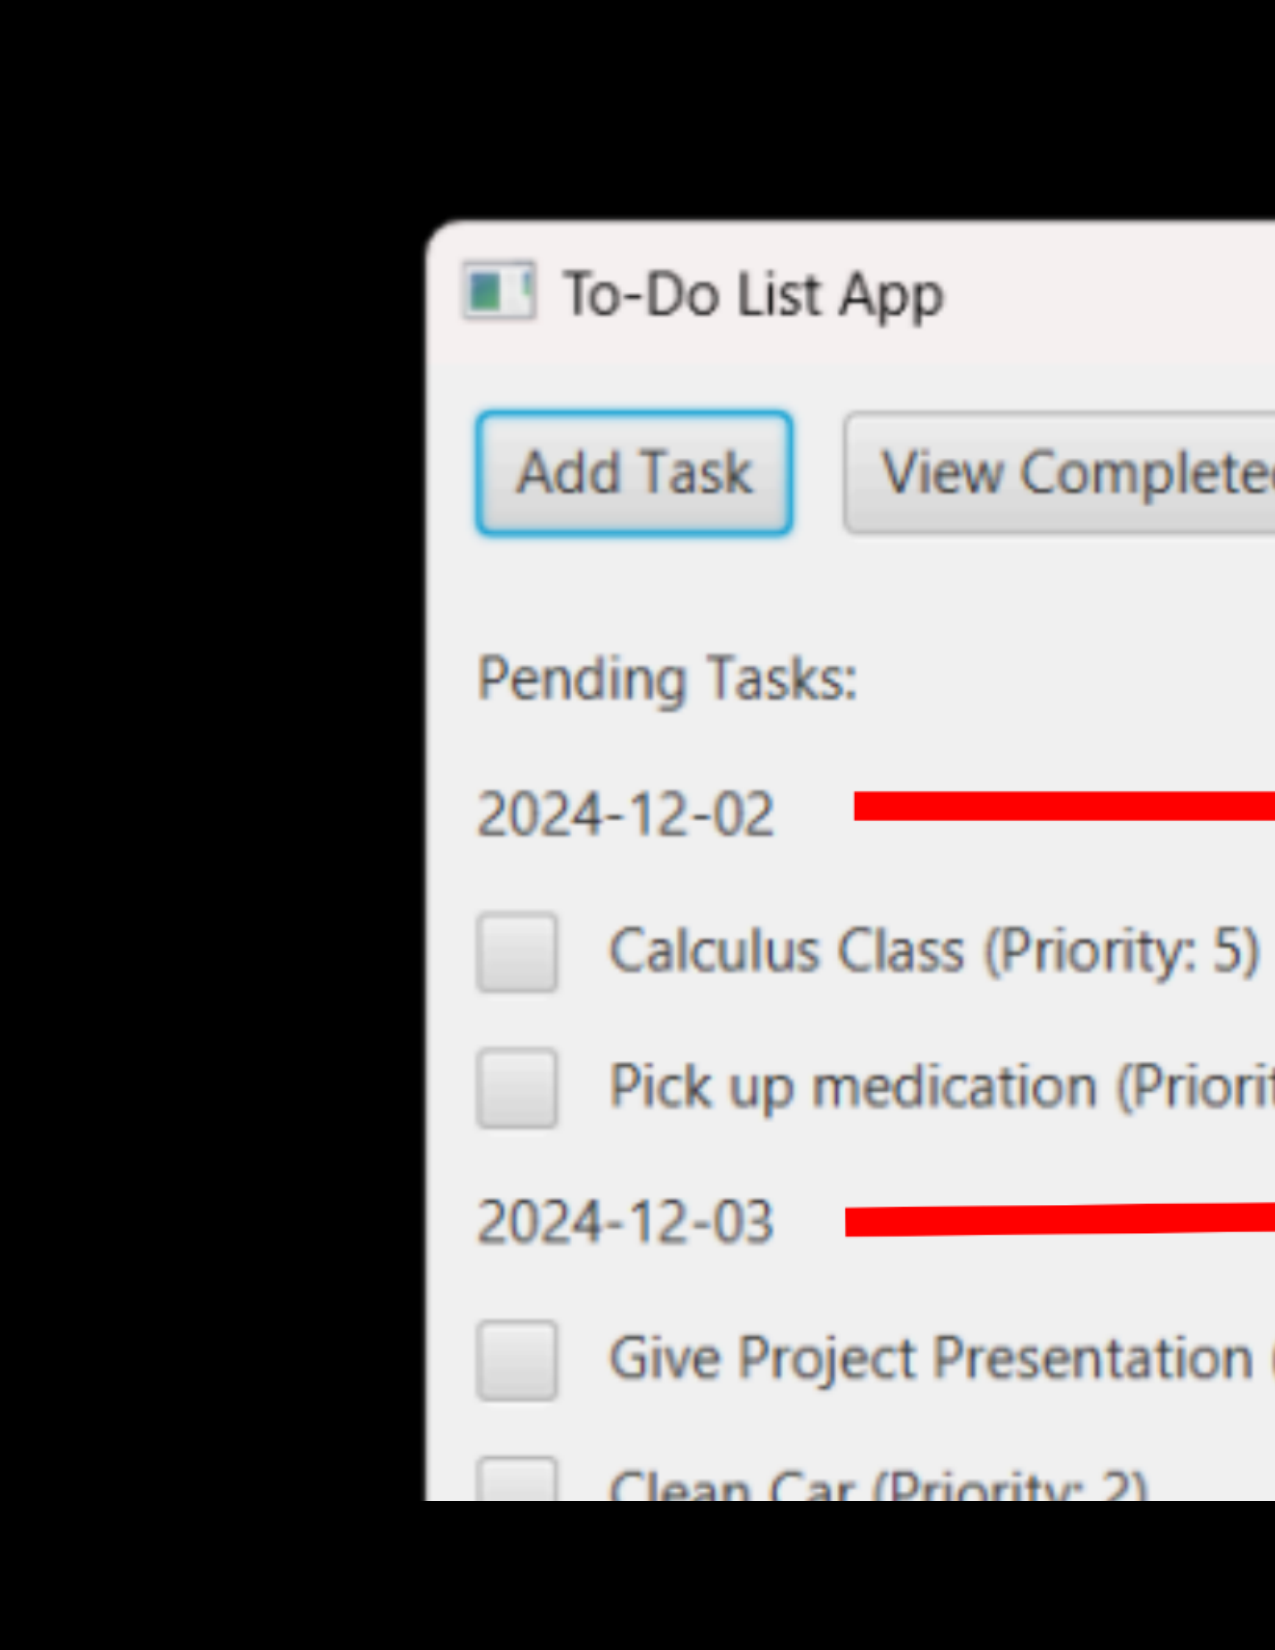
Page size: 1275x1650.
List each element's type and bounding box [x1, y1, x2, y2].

picture [150, 150, 1275, 1501]
